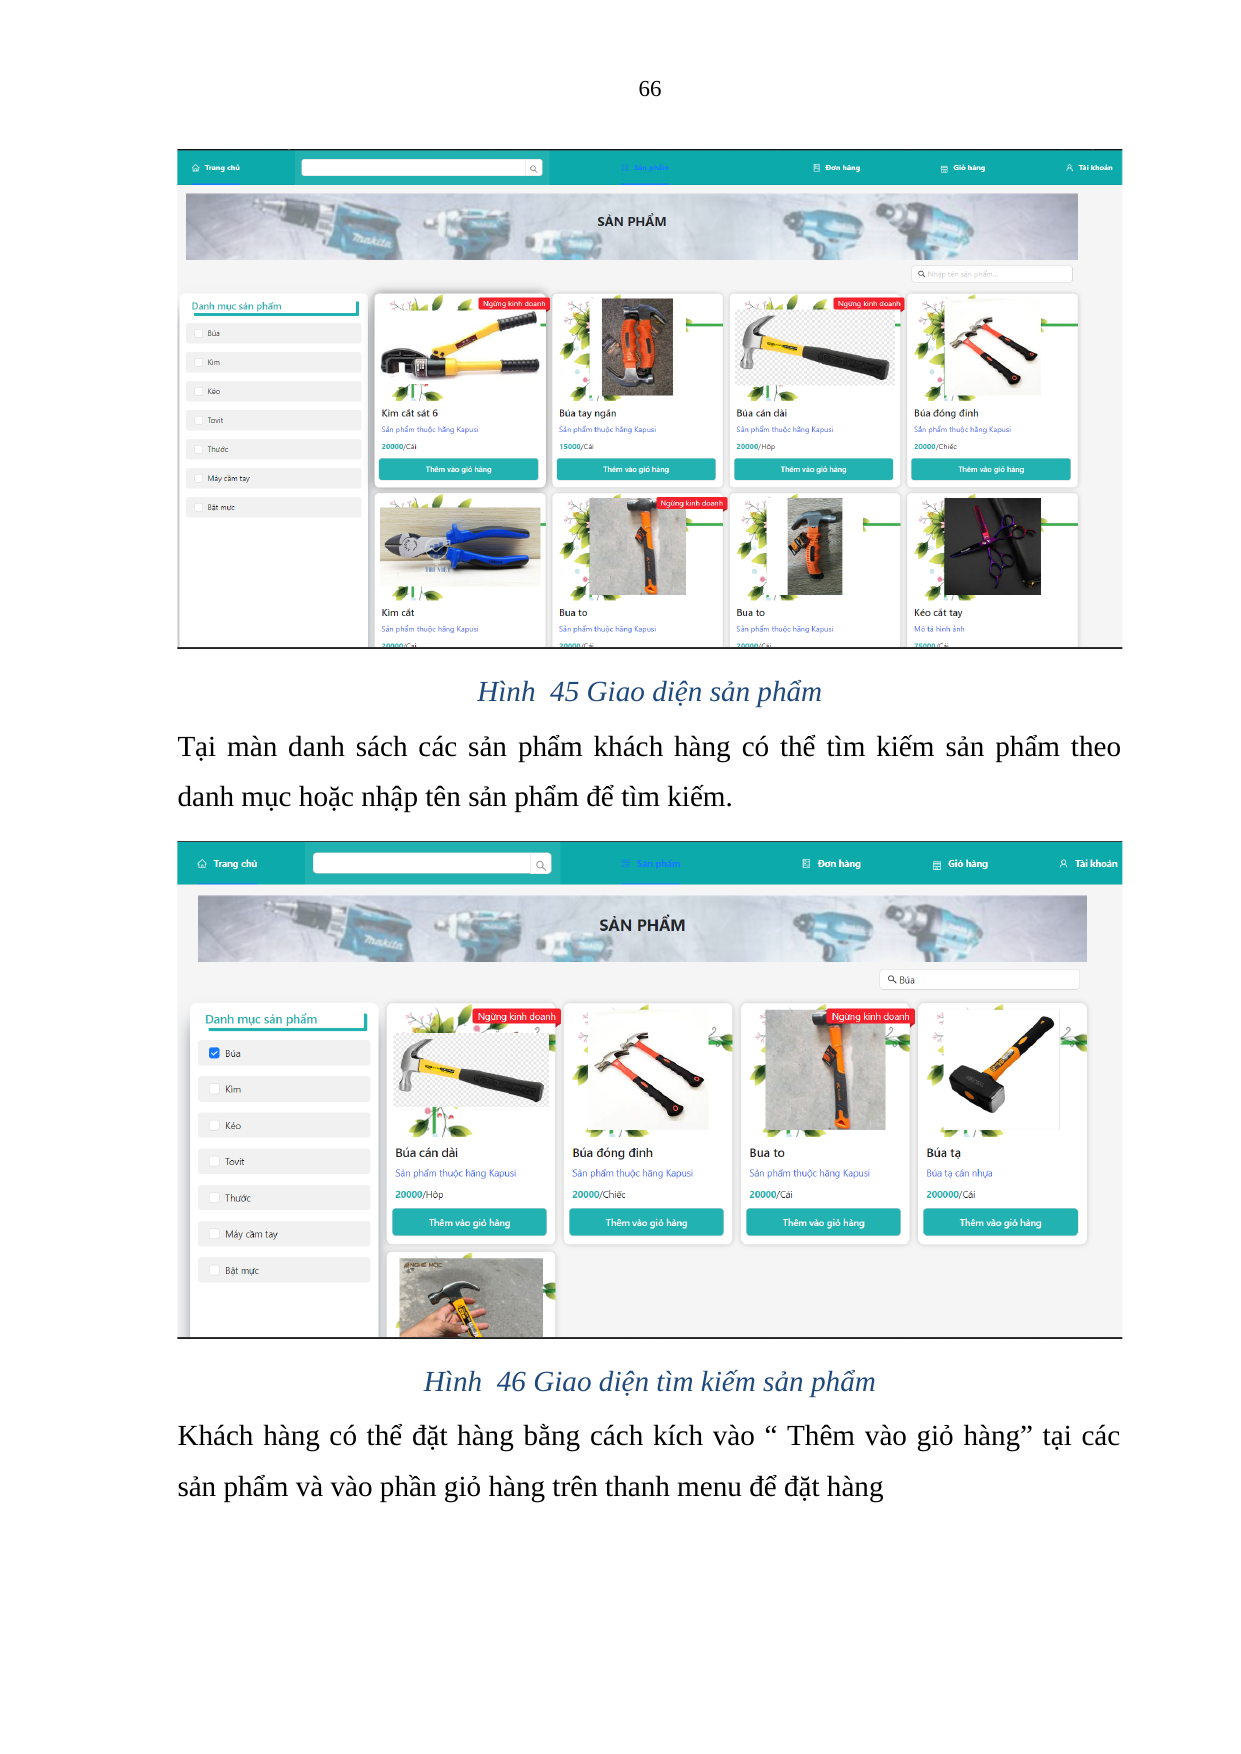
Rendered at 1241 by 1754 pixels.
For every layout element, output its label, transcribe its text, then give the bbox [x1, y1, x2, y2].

text Hình 46 Giao diện sản phẩm [177, 674, 1122, 708]
text Khách hàng có thể đặt hàng bằng cách kích vào “ Thêm vào giỏ hàng” tại các sản phẩm và vào phần giỏ hàng trên thanh menu để đặt hàng [177, 1418, 1122, 1502]
picture [177, 841, 1123, 1339]
text Tại màn danh sách các sản phẩm khách hàng có thể tìm kiếm sản phẩm theo danh mục hoặc nhập tên sản phẩm để tìm kiếm. [177, 729, 1122, 812]
picture [177, 149, 1123, 649]
text Hình 47 Giao diện tìm kiếm sản phẩm [177, 1364, 1122, 1398]
